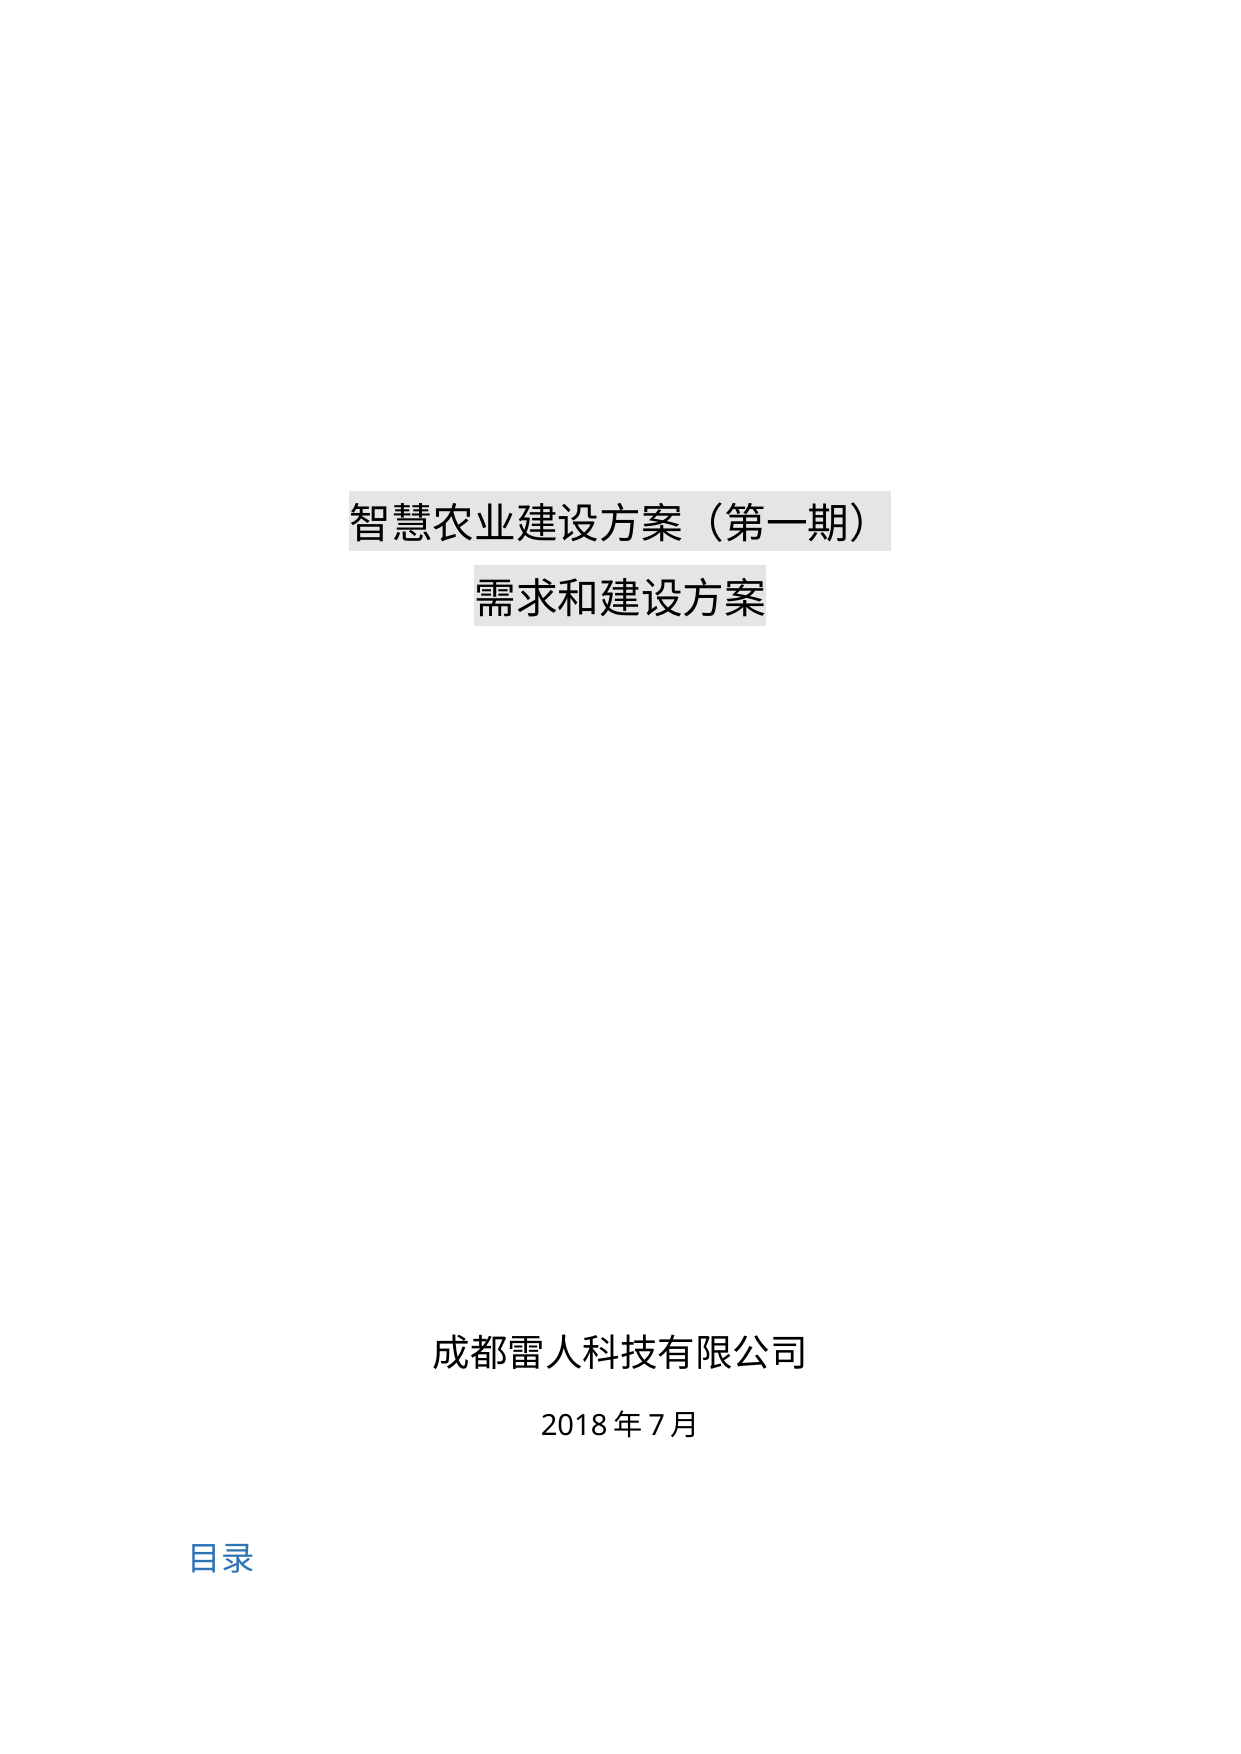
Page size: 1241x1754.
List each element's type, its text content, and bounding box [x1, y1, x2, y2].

text 智慧农业建设方案（第一期） 需求和建设方案 [187, 488, 1053, 628]
text 成都雷人科技有限公司 [187, 1317, 1053, 1382]
text 2018年7月 [187, 1391, 1053, 1456]
